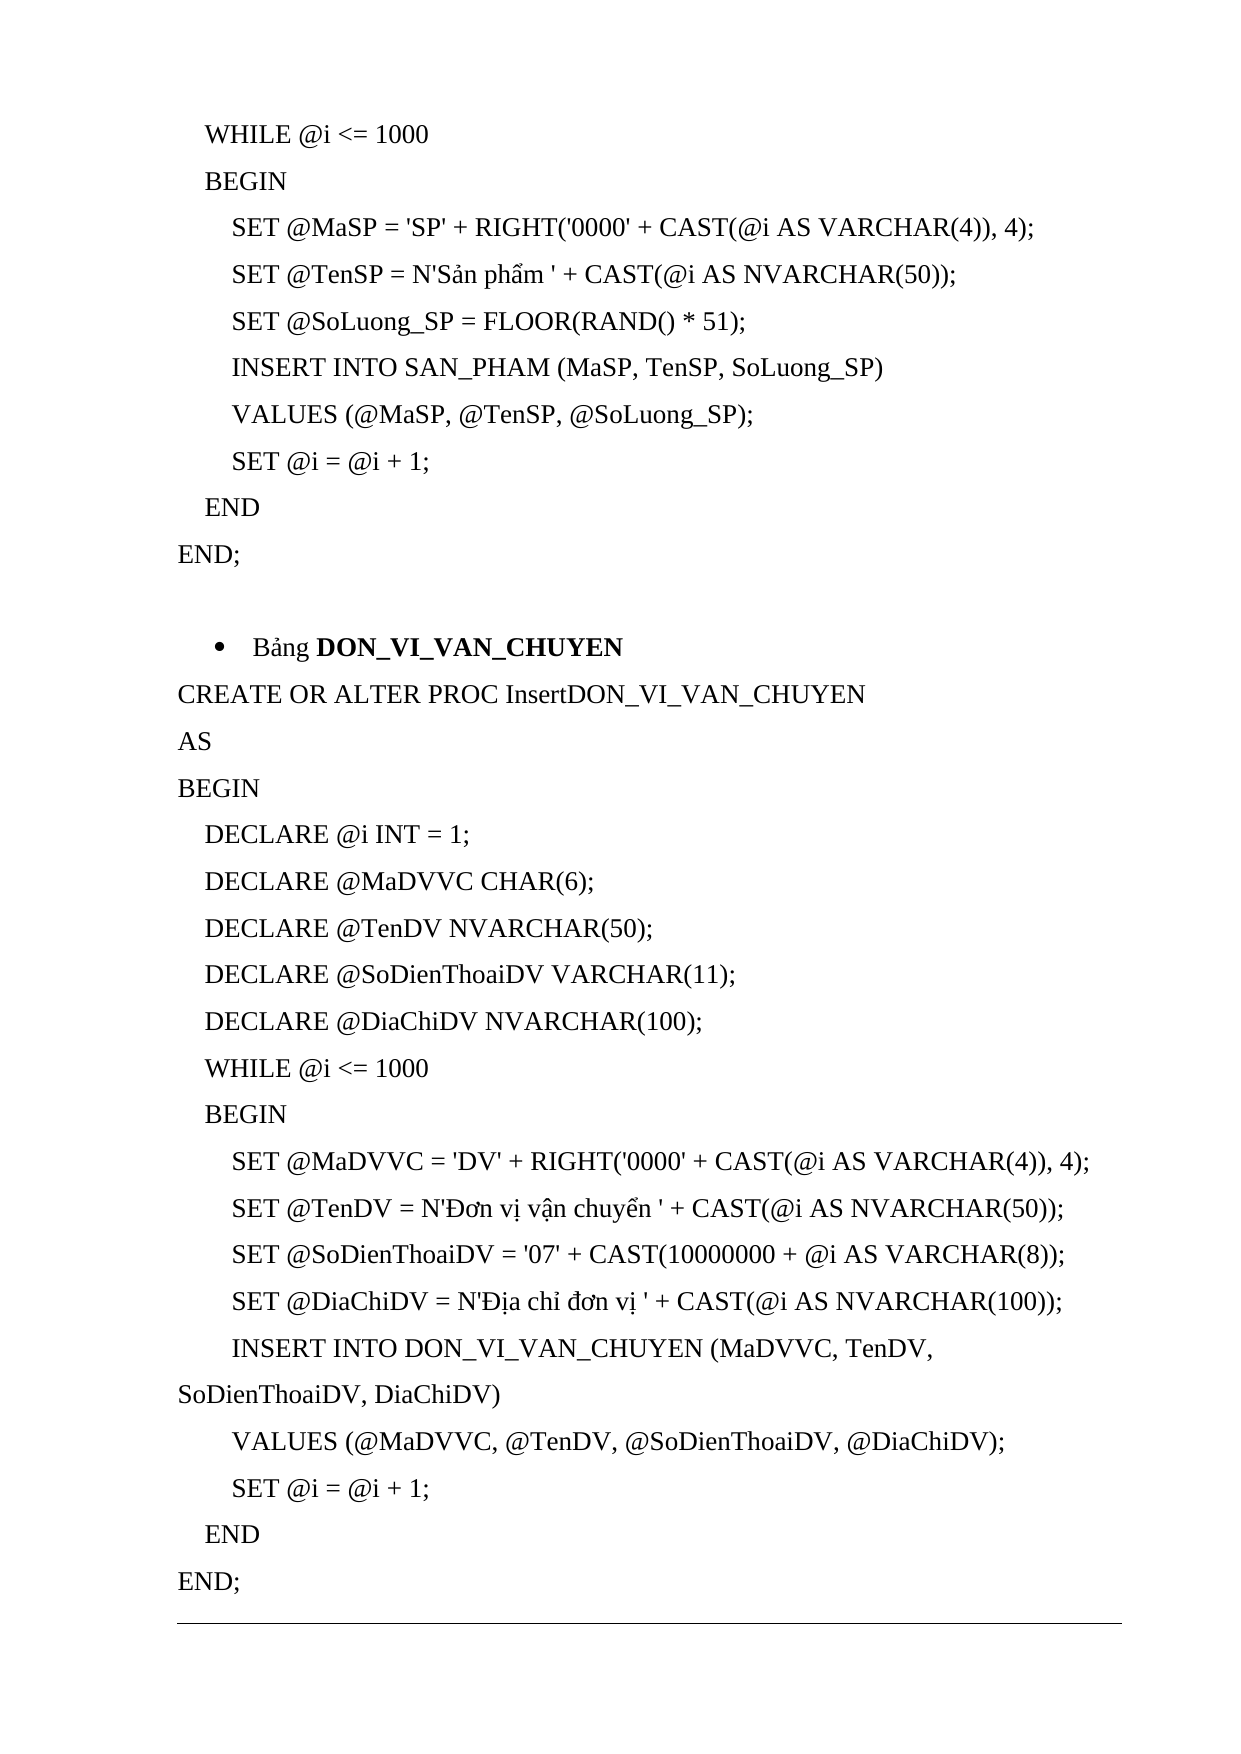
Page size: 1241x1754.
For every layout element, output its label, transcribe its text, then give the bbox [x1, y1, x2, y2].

text SET @TenSP = N'Sản phẩm ' + CAST(@i AS NVARCHAR(50)); [177, 258, 1122, 289]
text DECLARE @i INT = 1; [177, 818, 1122, 849]
text END [177, 1518, 1122, 1549]
text END; [177, 538, 1122, 569]
text SET @i = @i + 1; [177, 1472, 1122, 1503]
text VALUES (@MaSP, @TenSP, @SoLuong_SP); [177, 398, 1122, 429]
text WHILE @i <= 1000 [177, 1052, 1122, 1083]
text DECLARE @MaDVVC CHAR(6); [177, 865, 1122, 896]
text BEGIN [177, 1098, 1122, 1129]
text WHILE @i <= 1000 [177, 118, 1122, 149]
text BEGIN [177, 165, 1122, 196]
text END; [177, 1565, 1122, 1596]
text SET @SoLuong_SP = FLOOR(RAND() * 51); [177, 305, 1122, 336]
text VALUES (@MaDVVC, @TenDV, @SoDienThoaiDV, @DiaChiDV); [177, 1425, 1122, 1456]
text DECLARE @DiaChiDV NVARCHAR(100); [177, 1005, 1122, 1036]
list Bảng DON_VI_VAN_CHUYEN [215, 631, 1122, 663]
text SET @DiaChiDV = N'Địa chỉ đơn vị ' + CAST(@i AS NVARCHAR(100)); [177, 1285, 1122, 1316]
text SET @TenDV = N'Đơn vị vận chuyển ' + CAST(@i AS NVARCHAR(50)); [177, 1192, 1122, 1223]
text SET @SoDienThoaiDV = '07' + CAST(10000000 + @i AS VARCHAR(8)); [177, 1238, 1122, 1269]
text BEGIN [177, 772, 1122, 803]
text AS [177, 725, 1122, 756]
text INSERT INTO SAN_PHAM (MaSP, TenSP, SoLuong_SP) [177, 351, 1122, 383]
text CREATE OR ALTER PROC InsertDON_VI_VAN_CHUYEN [177, 678, 1122, 709]
text SET @MaSP = 'SP' + RIGHT('0000' + CAST(@i AS VARCHAR(4)), 4); [177, 211, 1122, 243]
text END [177, 491, 1122, 523]
text SET @MaDVVC = 'DV' + RIGHT('0000' + CAST(@i AS VARCHAR(4)), 4); [177, 1145, 1122, 1176]
text SET @i = @i + 1; [177, 445, 1122, 476]
text DECLARE @SoDienThoaiDV VARCHAR(11); [177, 958, 1122, 989]
text INSERT INTO DON_VI_VAN_CHUYEN (MaDVVC, TenDV, SoDienThoaiDV, DiaChiDV) [177, 1332, 1122, 1409]
text DECLARE @TenDV NVARCHAR(50); [177, 912, 1122, 943]
